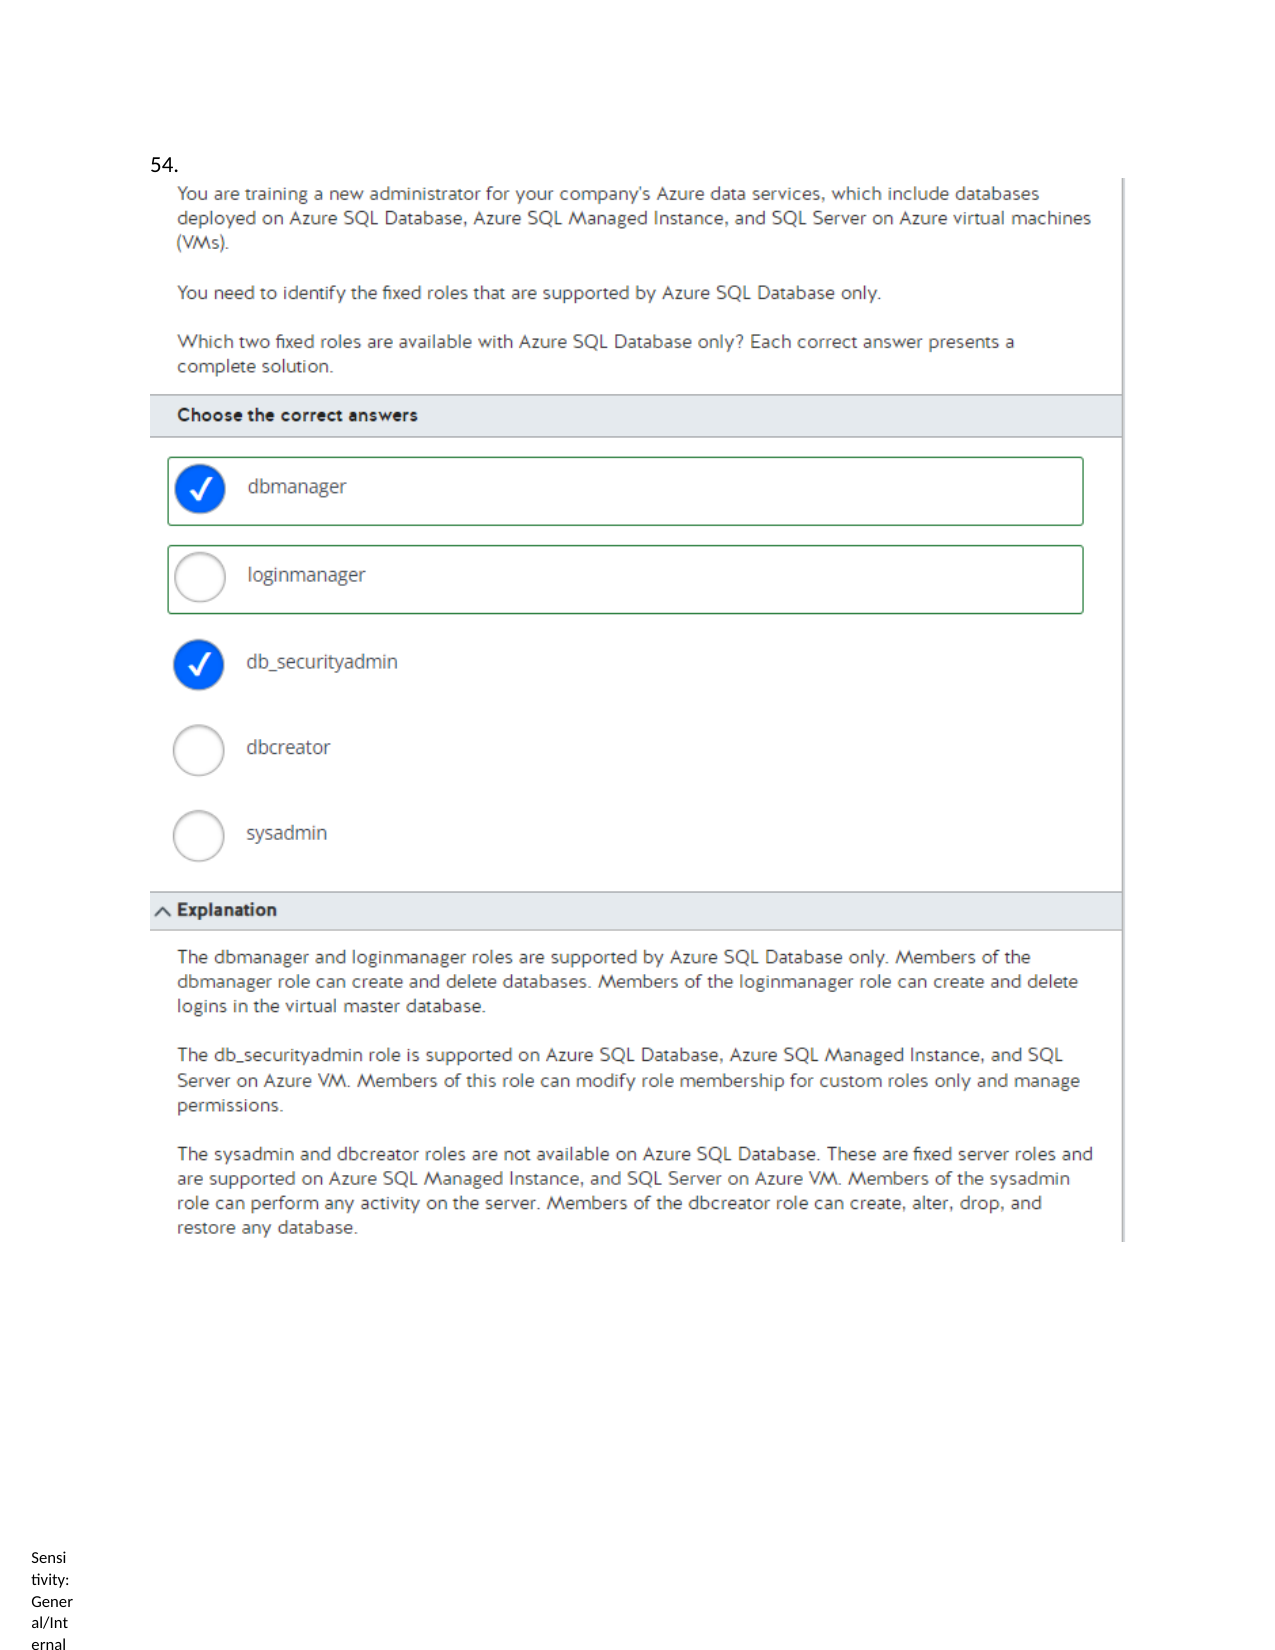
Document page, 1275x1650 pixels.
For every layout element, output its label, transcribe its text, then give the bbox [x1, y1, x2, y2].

picture [150, 178, 1125, 1242]
text 54. [150, 150, 1125, 178]
